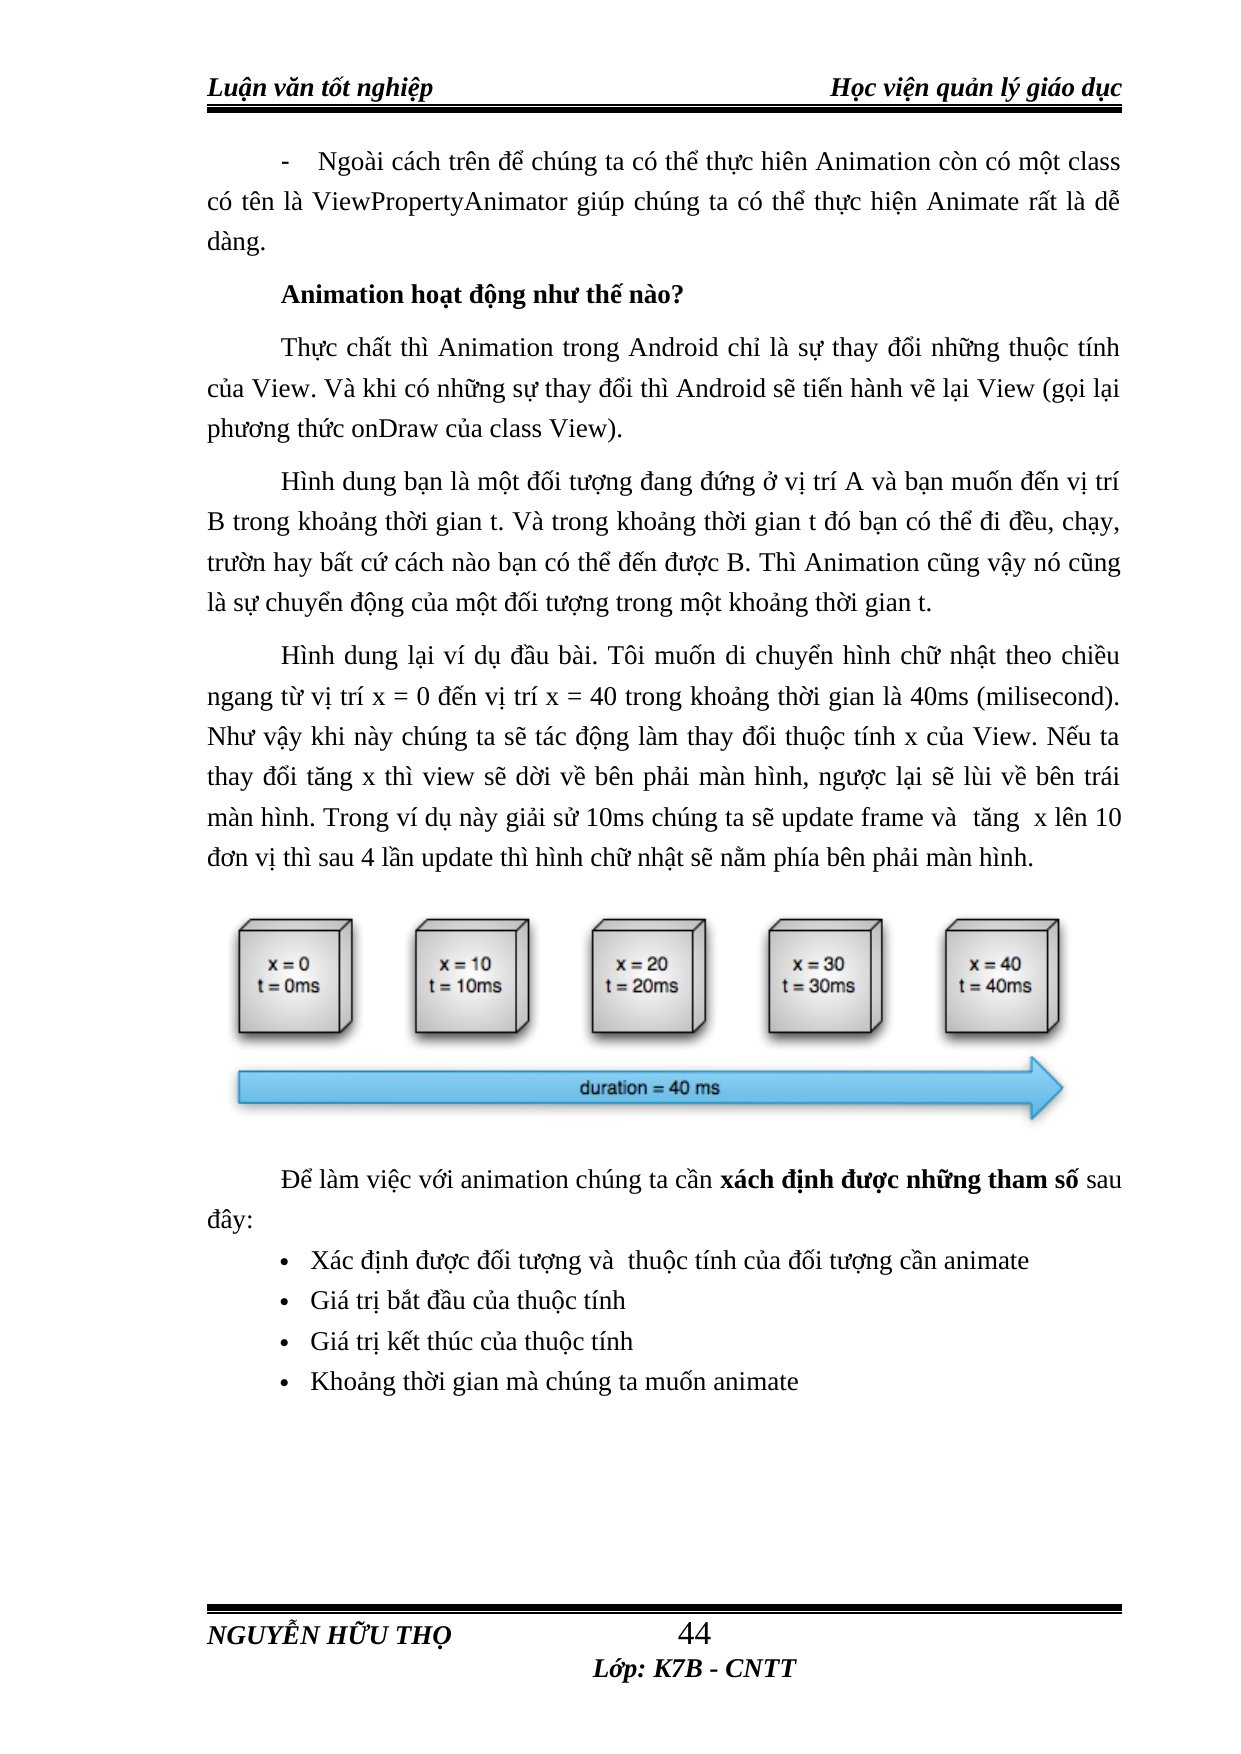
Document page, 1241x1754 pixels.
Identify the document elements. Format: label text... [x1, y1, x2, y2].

picture [206, 894, 1094, 1154]
text Animation hoạt động như thế nào? [207, 278, 1122, 309]
text Hình dung bạn là một đối tượng đang đứng ở vị trí A và bạn muốn đến vị trí B trong khoảng thời gian t. Và trong khoảng thời gian t đó bạn có thể đi đều, chạy, trườn hay bất cứ cách nào bạn có thể đến được B. Thì Animation cũng vậy nó cũng là sự chuyển động của một đối tượng trong một khoảng thời gian t. [207, 465, 1122, 617]
list Khoảng thời gian mà chúng ta muốn animate [207, 1365, 1122, 1396]
list Xác định được đối tượng và thuộc tính của đối tượng cần animate [207, 1244, 1122, 1275]
list Ngoài cách trên để chúng ta có thể thực hiên Animation còn có một class có tên là ViewPropertyAnimator giúp chúng ta có thể thực hiện Animate rất là dễ dàng. [207, 144, 1122, 257]
list Giá trị bắt đầu của thuộc tính [207, 1284, 1122, 1316]
text Thực chất thì Animation trong Android chỉ là sự thay đổi những thuộc tính của View. Và khi có những sự thay đổi thì Android sẽ tiến hành vẽ lại View (gọi lại phương thức onDraw của class View). [207, 331, 1122, 443]
text Hình dung lại ví dụ đầu bài. Tôi muốn di chuyển hình chữ nhật theo chiều ngang từ vị trí x = 0 đến vị trí x = 40 trong khoảng thời gian là 40ms (milisecond). Như vậy khi này chúng ta sẽ tác động làm thay đổi thuộc tính x của View. Nếu ta thay đổi tăng x thì view sẽ dời về bên phải màn hình, ngược lại sẽ lùi về bên trái màn hình. Trong ví dụ này giải sử 10ms chúng ta sẽ update frame và tăng x lên 10 đơn vị thì sau 4 lần update thì hình chữ nhật sẽ nằm phía bên phải màn hình. [207, 639, 1122, 872]
text Để làm việc với animation chúng ta cần xách định được những tham số sau đây: [207, 1163, 1122, 1235]
list Giá trị kết thúc của thuộc tính [207, 1325, 1122, 1356]
